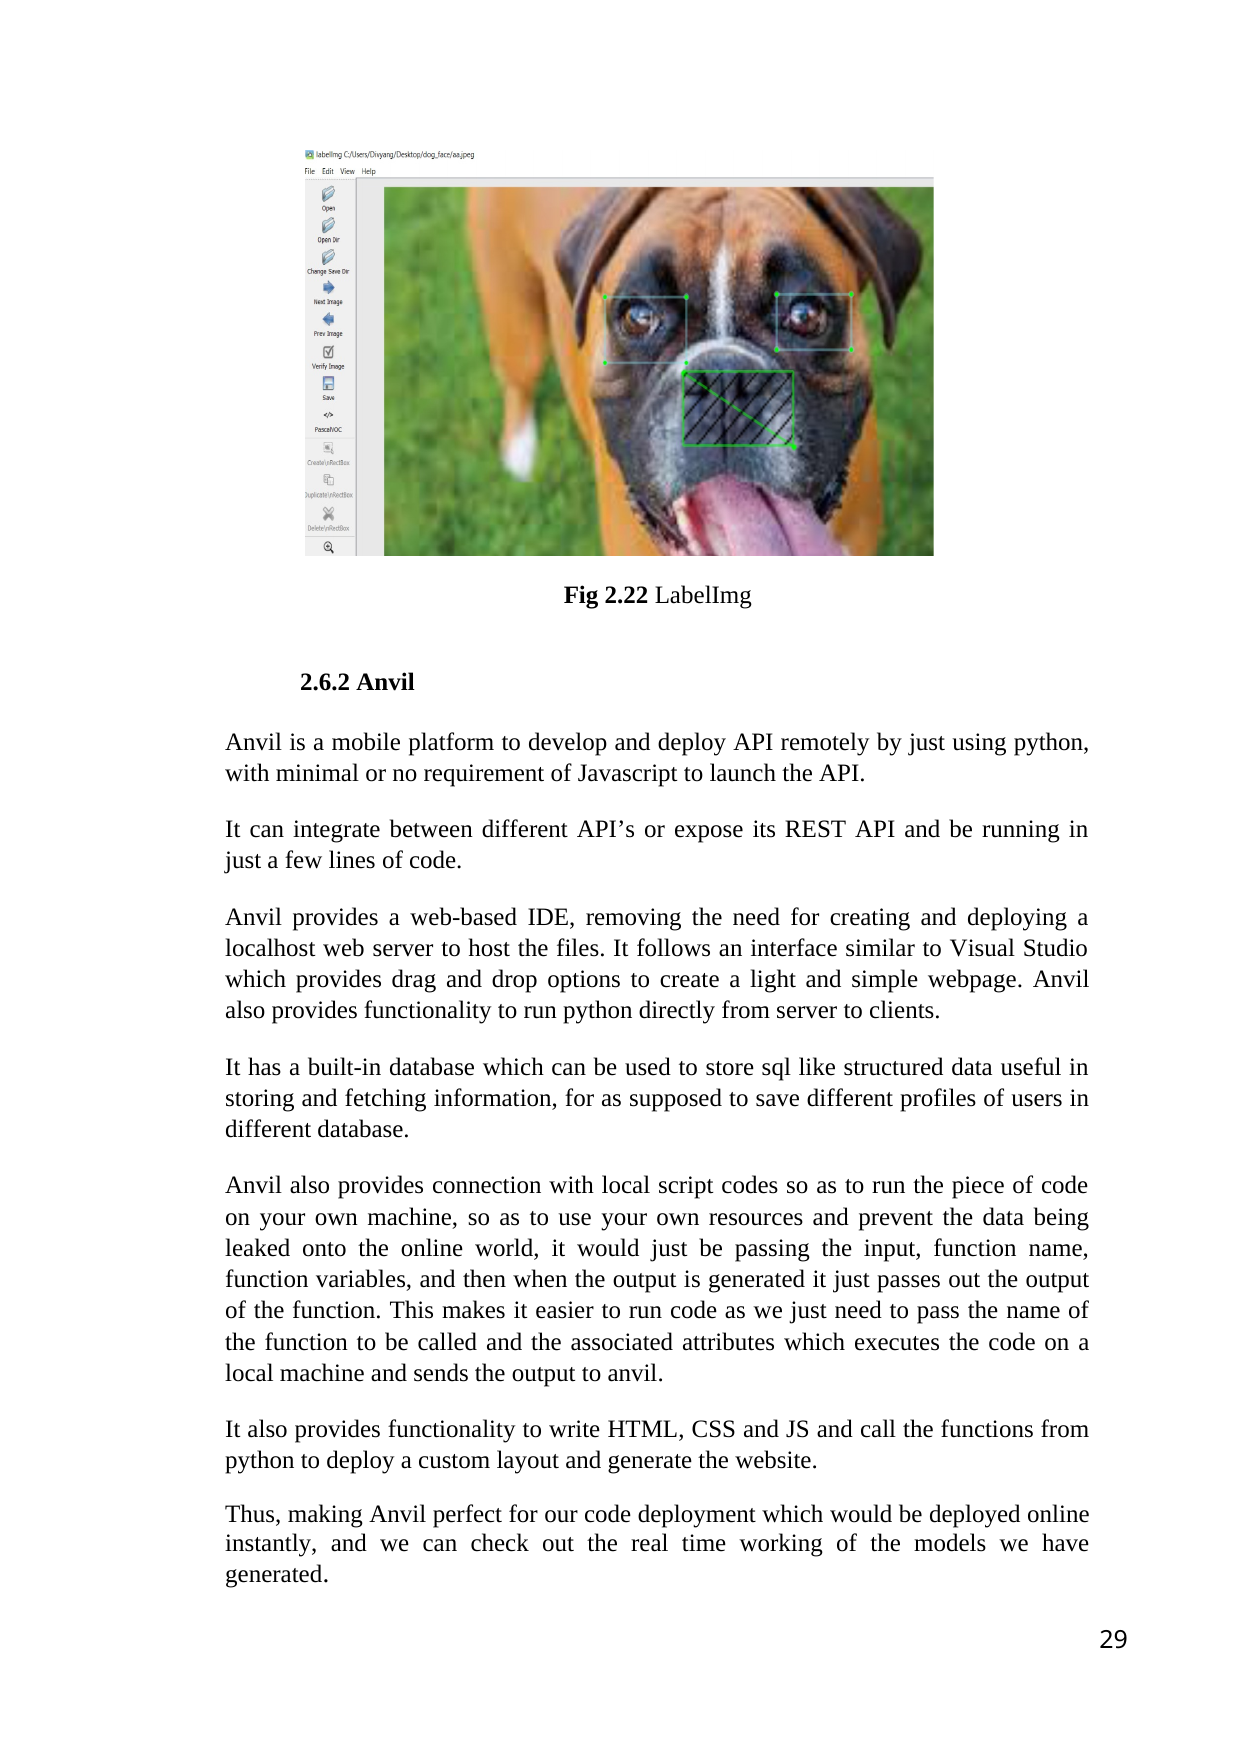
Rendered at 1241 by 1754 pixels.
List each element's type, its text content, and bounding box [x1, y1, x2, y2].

picture [305, 150, 934, 556]
text Anvil provides a web-based IDE, removing the need for creating and deploying a localhost web server to host the files. It follows an interface similar to Visual Studio which provides drag and drop options to create a light and simple webpage. Anvil also provides functionality to run python directly from server to clients. [225, 899, 1090, 1024]
text Anvil is a mobile platform to develop and deploy API remotely by just using python, with minimal or no requirement of Javascript to launch the API. [225, 724, 1090, 787]
text Thus, making Anvil perfect for our code deployment which would be deployed online instantly, and we can check out the real time working of the models we have generated. [225, 1499, 1090, 1588]
text It can integrate between different API’s or expose its REST API and be running in just a few lines of code. [225, 812, 1090, 874]
text It has a built-in database which can be used to store sql like structured data useful in storing and fetching information, for as supposed to save different profiles of users in different database. [225, 1049, 1090, 1143]
text 2.6.2 Anvil [225, 667, 1090, 696]
text It also provides functionality to write HTML, CSS and JS and call the functions from python to deploy a custom layout and generate the website. [225, 1412, 1090, 1474]
text Anvil also provides connection with local script codes so as to run the piece of code on your own machine, so as to use your own resources and prevent the data being leaked onto the online world, it would just be passing the input, function name, function variables, and then when the output is generated it just passes out the output of the function. This makes it easier to run code as we just need to pass the name of the function to be called and the associated attributes which executes the code on a local machine and sends the output to anvil. [225, 1168, 1090, 1387]
